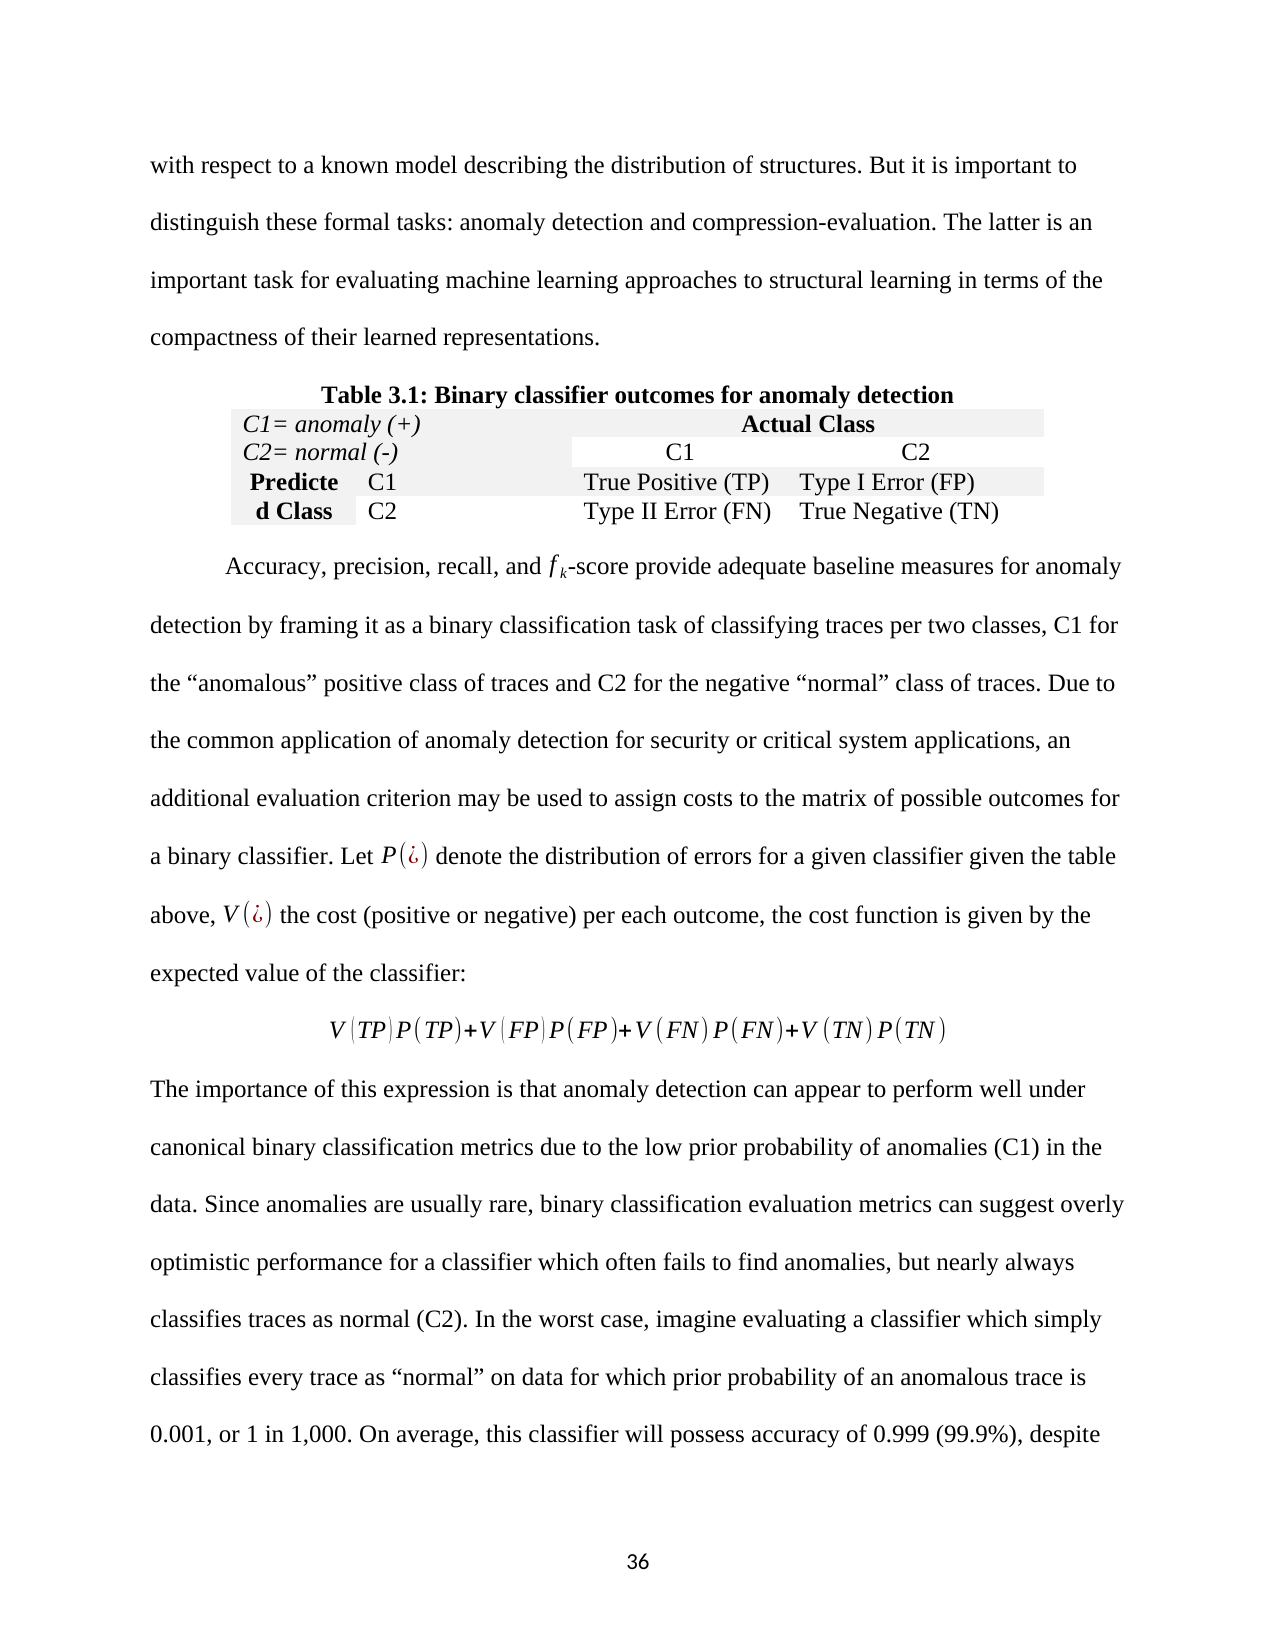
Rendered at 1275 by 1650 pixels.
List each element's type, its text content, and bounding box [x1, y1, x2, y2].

text Accuracy, precision, recall, and -score provide adequate baseline measures for anomaly detection by framing it as a binary classification task of classifying traces per two classes, C1 for the “anomalous” positive class of traces and C2 for the negative “normal” class of traces. Due to the common application of anomaly detection for security or critical system applications, an additional evaluation criterion may be used to assign costs to the matrix of possible outcomes for a binary classifier. Let denote the distribution of errors for a given classifier given the table above, the cost (positive or negative) per each outcome, the cost function is given by the expected value of the classifier: [150, 550, 1125, 987]
table_cell True Positive (TP) [572, 467, 788, 496]
table_header Table 3.1: Binary classifier outcomes for anomaly detection [231, 380, 1044, 409]
table_cell Predicted Class [231, 467, 356, 525]
table_cell Type II Error (FN) [572, 496, 788, 525]
table_cell C2 [788, 438, 1044, 467]
table_cell C1 [356, 467, 572, 496]
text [150, 1074, 1125, 1448]
table_cell Actual Class [572, 409, 1044, 437]
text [150, 150, 1125, 351]
table_cell C1 [572, 438, 788, 467]
table_cell True Negative (TN) [788, 496, 1044, 525]
table_cell C2 [356, 496, 572, 525]
table_cell Type I Error (FP) [788, 467, 1044, 496]
table_cell C1= anomaly (+) C2= normal (-) [231, 409, 572, 467]
